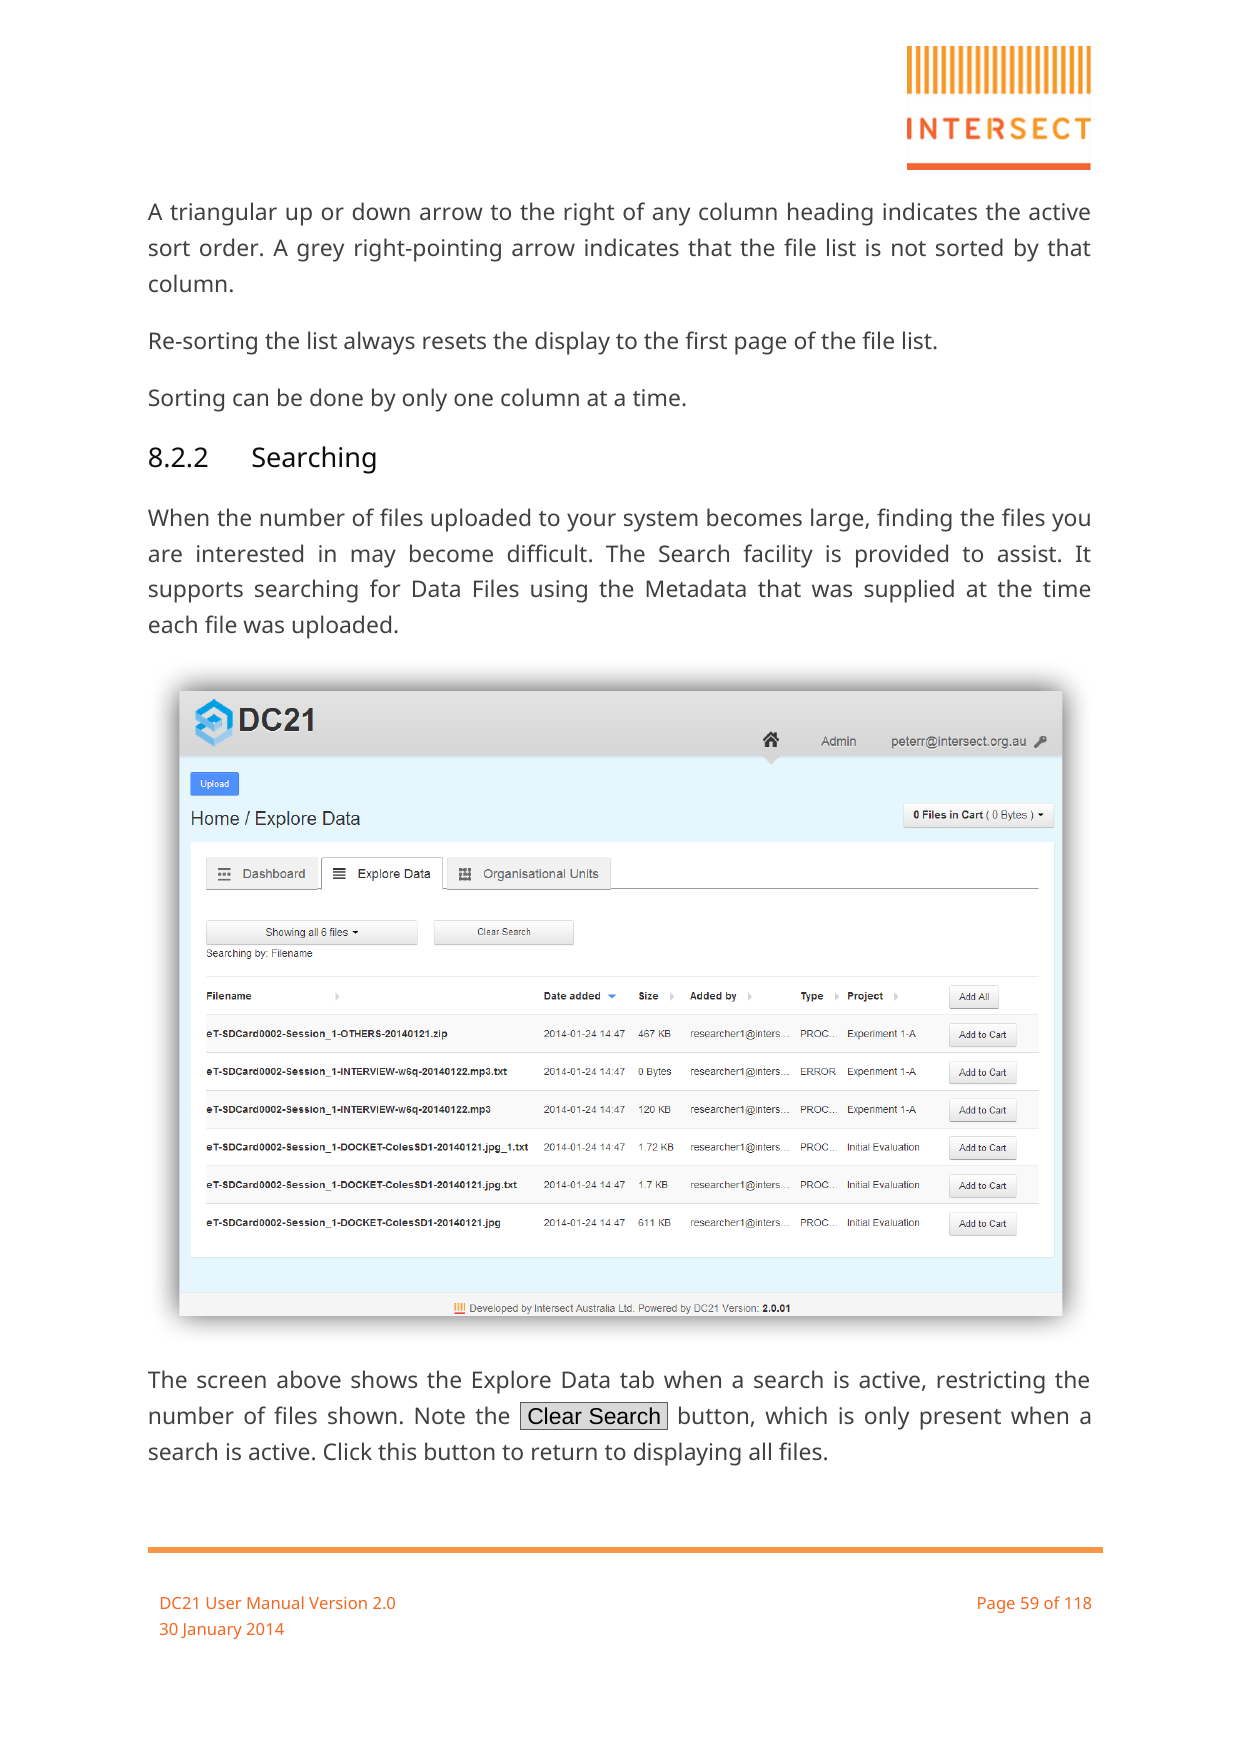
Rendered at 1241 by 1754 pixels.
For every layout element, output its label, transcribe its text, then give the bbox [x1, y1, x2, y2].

picture [905, 44, 1093, 172]
text The screen above shows the Explore Data tab when a search is active, restricting the number of files shown. Note the Clear Search button, which is only present when a search is active. Click this button to return to displaying all files. [148, 1364, 1092, 1467]
text Re-sorting the list always resets the display to the first page of the file list. [148, 325, 1092, 356]
subtitle Searching [148, 438, 1092, 475]
text A triangular up or down arrow to the right of any column heading indicates the active sort order. A grey right-pointing arrow indicates that the file list is not sorted by that column. [148, 196, 1092, 299]
text When the number of files uploaded to your system becomes large, finding the files you are interested in may become difficult. The Search facility is provided to assist. It supports searching for Data Files using the Metadata that was supplied at the time each file was uploaded. [148, 502, 1092, 641]
picture [179, 691, 1063, 1316]
text Sorting can be done by only one column at a time. [148, 382, 1092, 413]
